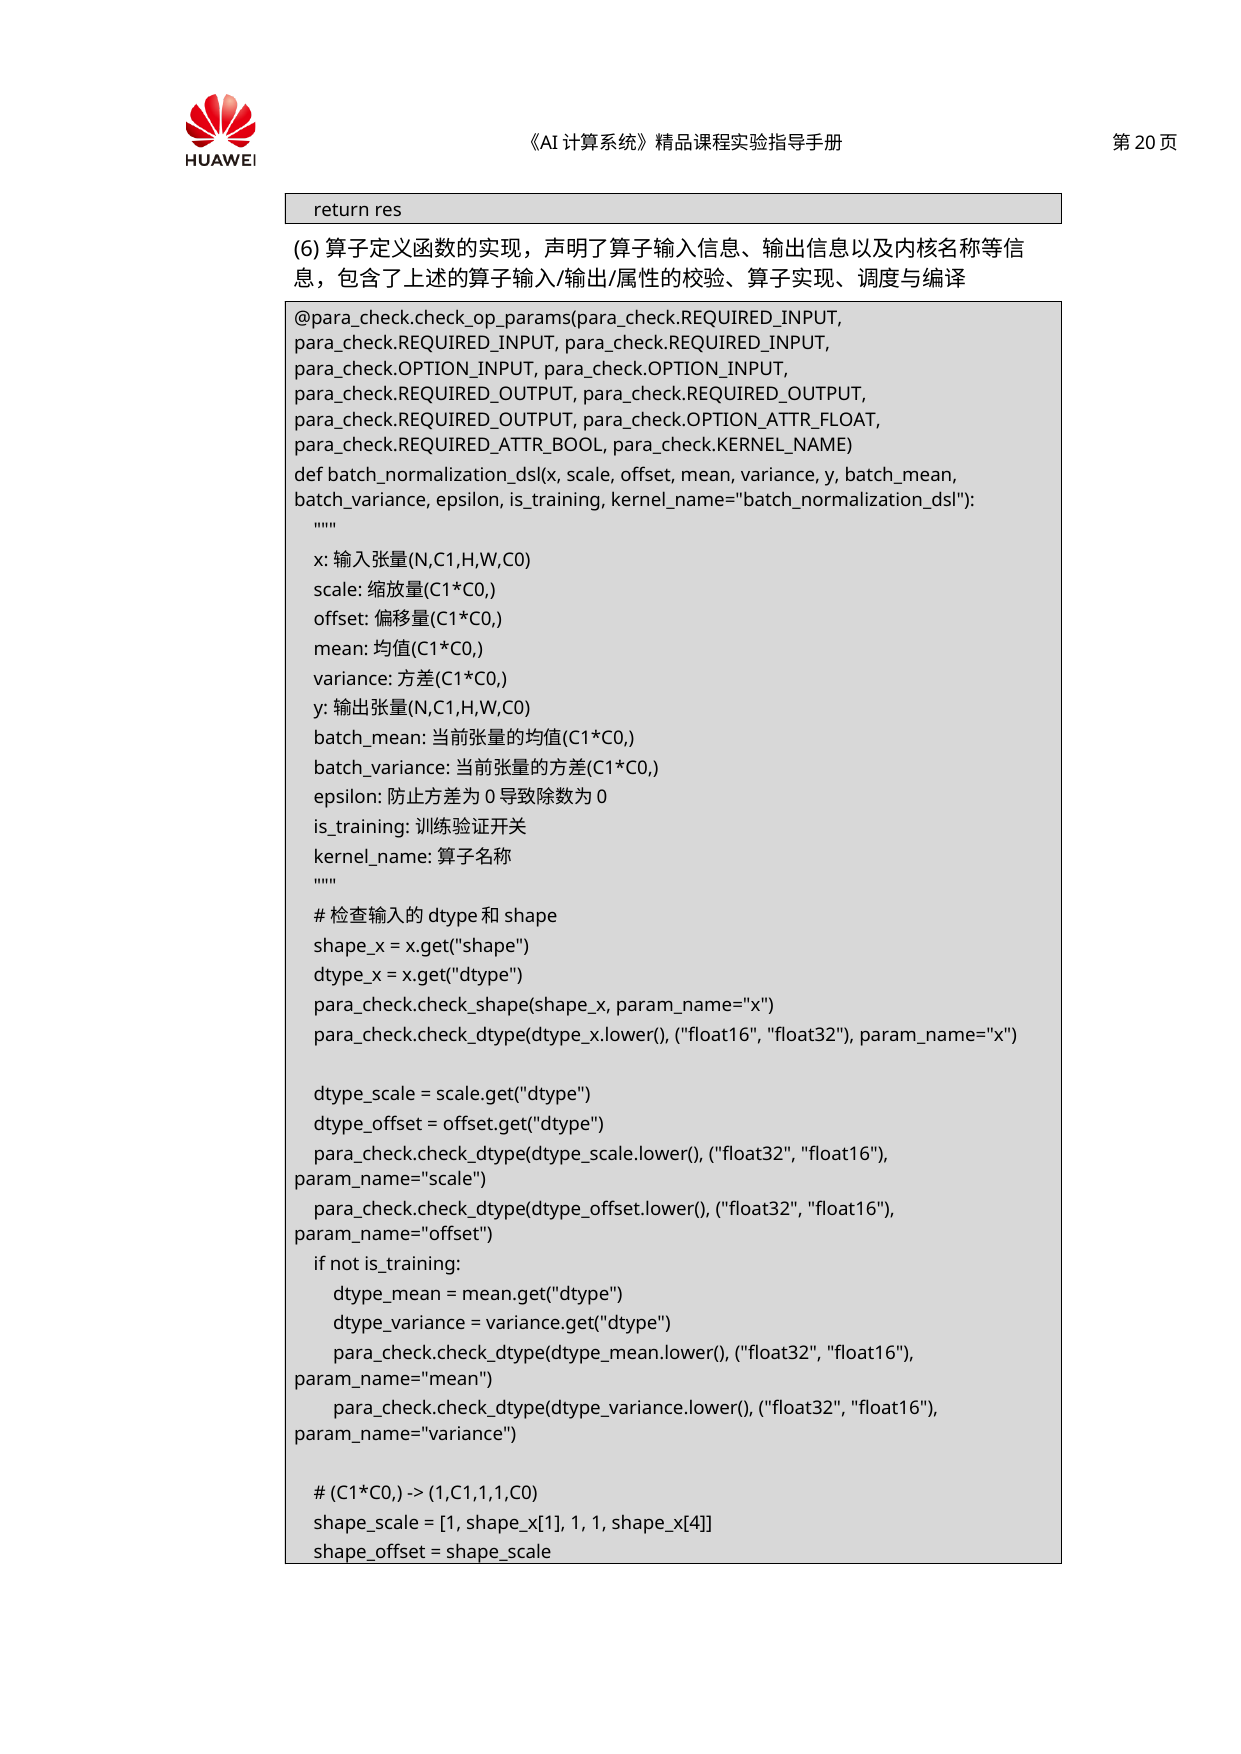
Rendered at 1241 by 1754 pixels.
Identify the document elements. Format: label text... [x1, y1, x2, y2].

text para_check.check_dtype(dtype_x.lower(), ("float16", "float32"), param_name="x") [286, 1018, 1061, 1047]
text mean: 均值(C1*C0,) [286, 632, 1061, 661]
text dtype_variance = variance.get("dtype") [286, 1307, 1061, 1335]
text dtype_scale = scale.get("dtype") [286, 1077, 1061, 1106]
text para_check.check_dtype(dtype_mean.lower(), ("float32", "float16"), param_name="mean") [286, 1336, 1061, 1390]
text y: 输出张量(N,C1,H,W,C0) [286, 691, 1061, 720]
text batch_mean: 当前张量的均值(C1*C0,) [286, 721, 1061, 750]
text offset: 偏移量(C1*C0,) [286, 602, 1061, 631]
text return res [286, 194, 1061, 223]
text """ [286, 869, 1061, 898]
text dtype_mean = mean.get("dtype") [286, 1277, 1061, 1306]
text para_check.check_shape(shape_x, param_name="x") [286, 988, 1061, 1017]
list 算子定义函数的实现，声明了算子输入信息、输出信息以及内核名称等信息，包含了上述的算子输入/输出/属性的校验、算子实现、调度与编译 [294, 233, 1053, 292]
text scale: 缩放量(C1*C0,) [286, 573, 1061, 601]
text kernel_name: 算子名称 [286, 840, 1061, 868]
text batch_variance: 当前张量的方差(C1*C0,) [286, 751, 1061, 779]
text is_training: 训练验证开关 [286, 810, 1061, 839]
text variance: 方差(C1*C0,) [286, 662, 1061, 690]
text dtype_offset = offset.get("dtype") [286, 1107, 1061, 1136]
text # (C1*C0,) -> (1,C1,1,1,C0) [286, 1476, 1061, 1505]
text shape_scale = [1, shape_x[1], 1, 1, shape_x[4]] [286, 1506, 1061, 1535]
text dtype_x = x.get("dtype") [286, 959, 1061, 987]
text # 检查输入的dtype和shape [286, 899, 1061, 928]
picture [186, 94, 256, 166]
text shape_offset = shape_scale [286, 1536, 1061, 1563]
text if not is_training: [286, 1247, 1061, 1276]
text epsilon: 防止方差为0导致除数为0 [286, 781, 1061, 809]
text para_check.check_dtype(dtype_scale.lower(), ("float32", "float16"), param_name="scale") [286, 1137, 1061, 1191]
text x: 输入张量(N,C1,H,W,C0) [286, 543, 1061, 572]
text @para_check.check_op_params(para_check.REQUIRED_INPUT, para_check.REQUIRED_INPUT, para_check.REQUIRED_INPUT, para_check.OPTION_INPUT, para_check.OPTION_INPUT, para_check.REQUIRED_OUTPUT, para_check.REQUIRED_OUTPUT, para_check.REQUIRED_OUTPUT, para_check.OPTION_ATTR_FLOAT, para_check.REQUIRED_ATTR_BOOL, para_check.KERNEL_NAME) [286, 302, 1061, 457]
text def batch_normalization_dsl(x, scale, offset, mean, variance, y, batch_mean, batch_variance, epsilon, is_training, kernel_name="batch_normalization_dsl"): [286, 458, 1061, 512]
text shape_x = x.get("shape") [286, 929, 1061, 958]
text para_check.check_dtype(dtype_variance.lower(), ("float32", "float16"), param_name="variance") [286, 1391, 1061, 1446]
text """ [286, 513, 1061, 542]
text para_check.check_dtype(dtype_offset.lower(), ("float32", "float16"), param_name="offset") [286, 1192, 1061, 1246]
